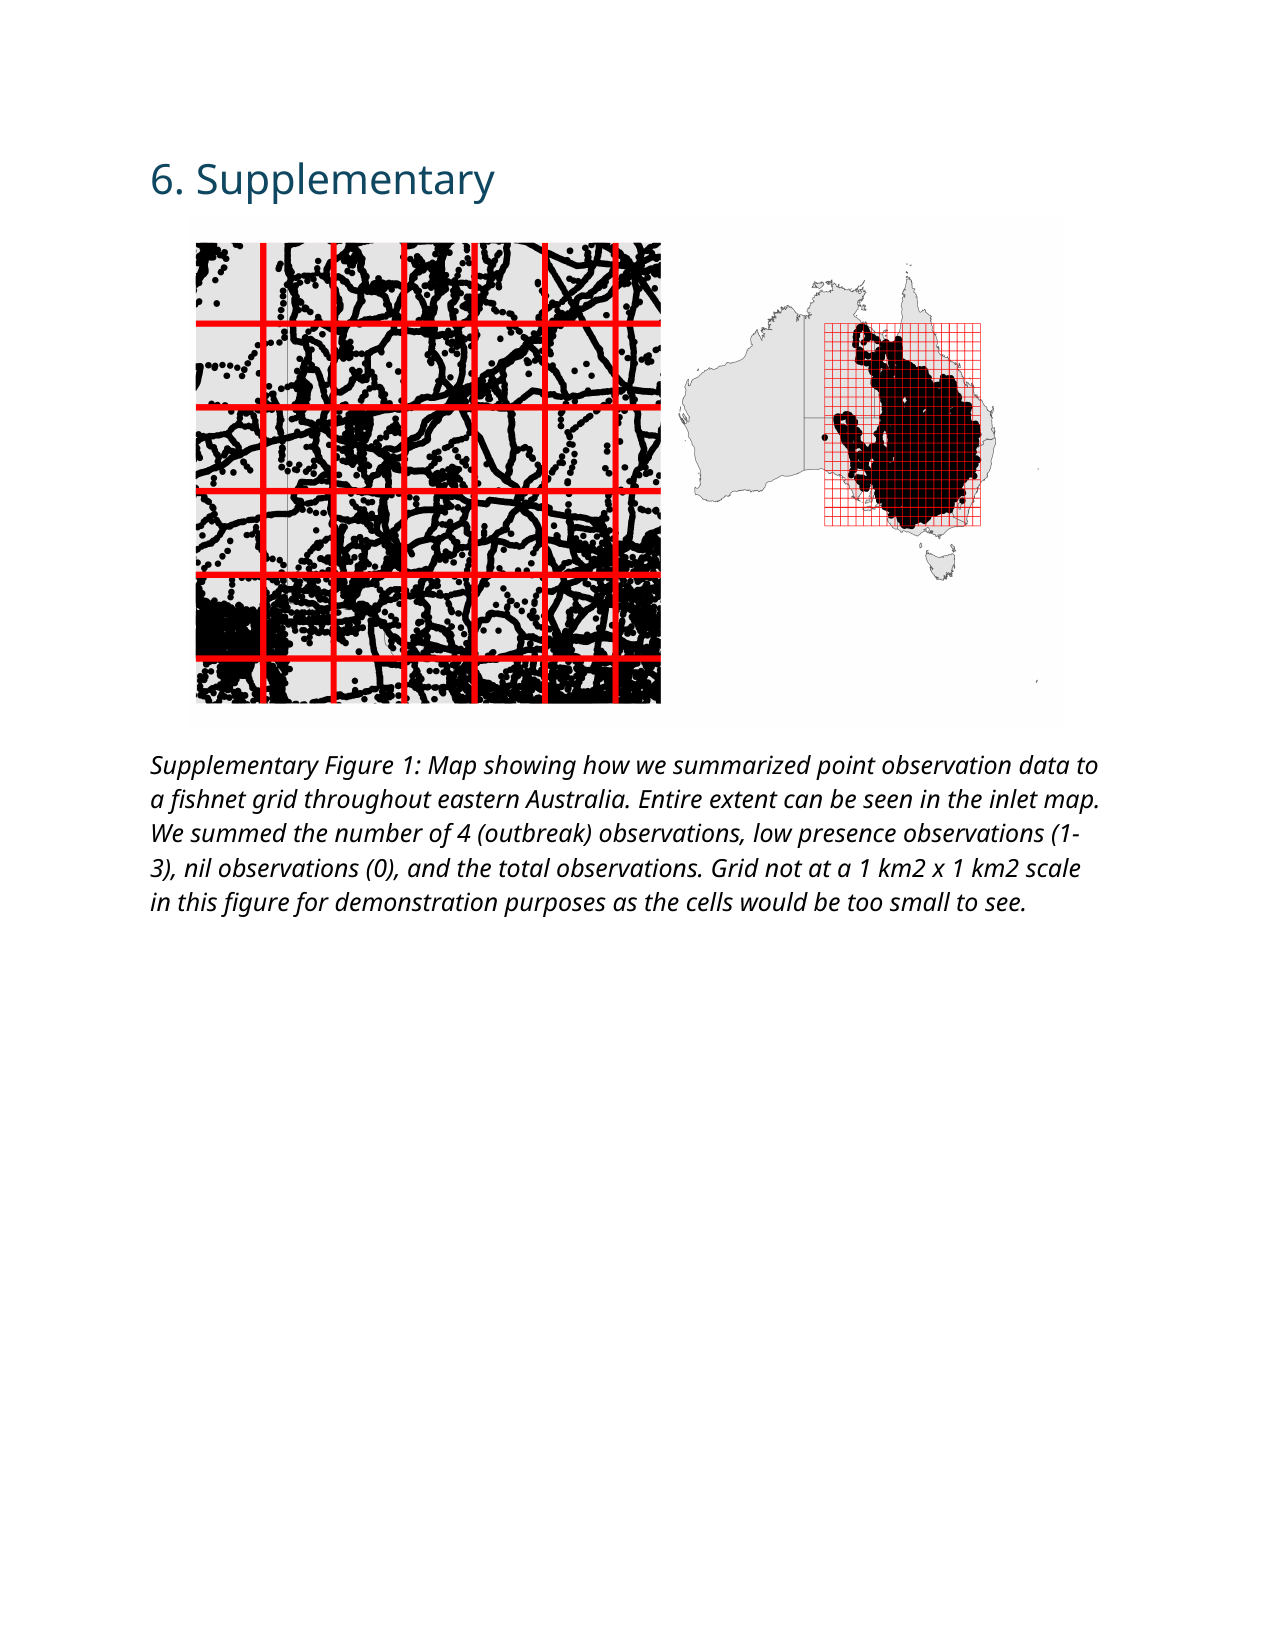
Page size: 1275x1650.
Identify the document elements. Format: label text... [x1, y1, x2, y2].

table_header Supplementary Figure 1: Map showing how we summarized point observation data to a fishnet grid throughout eastern Australia. Entire extent can be seen in the inlet map. We summed the number of 4 (outbreak) observations, low presence observations (1-3), nil observations (0), and the total observations. Grid not at a 1 km2 x 1 km2 scale in this figure for demonstration purposes as the cells would be too small to see. [139, 215, 1114, 931]
subtitle 6. Supplementary [150, 150, 1125, 207]
picture [188, 218, 1064, 728]
